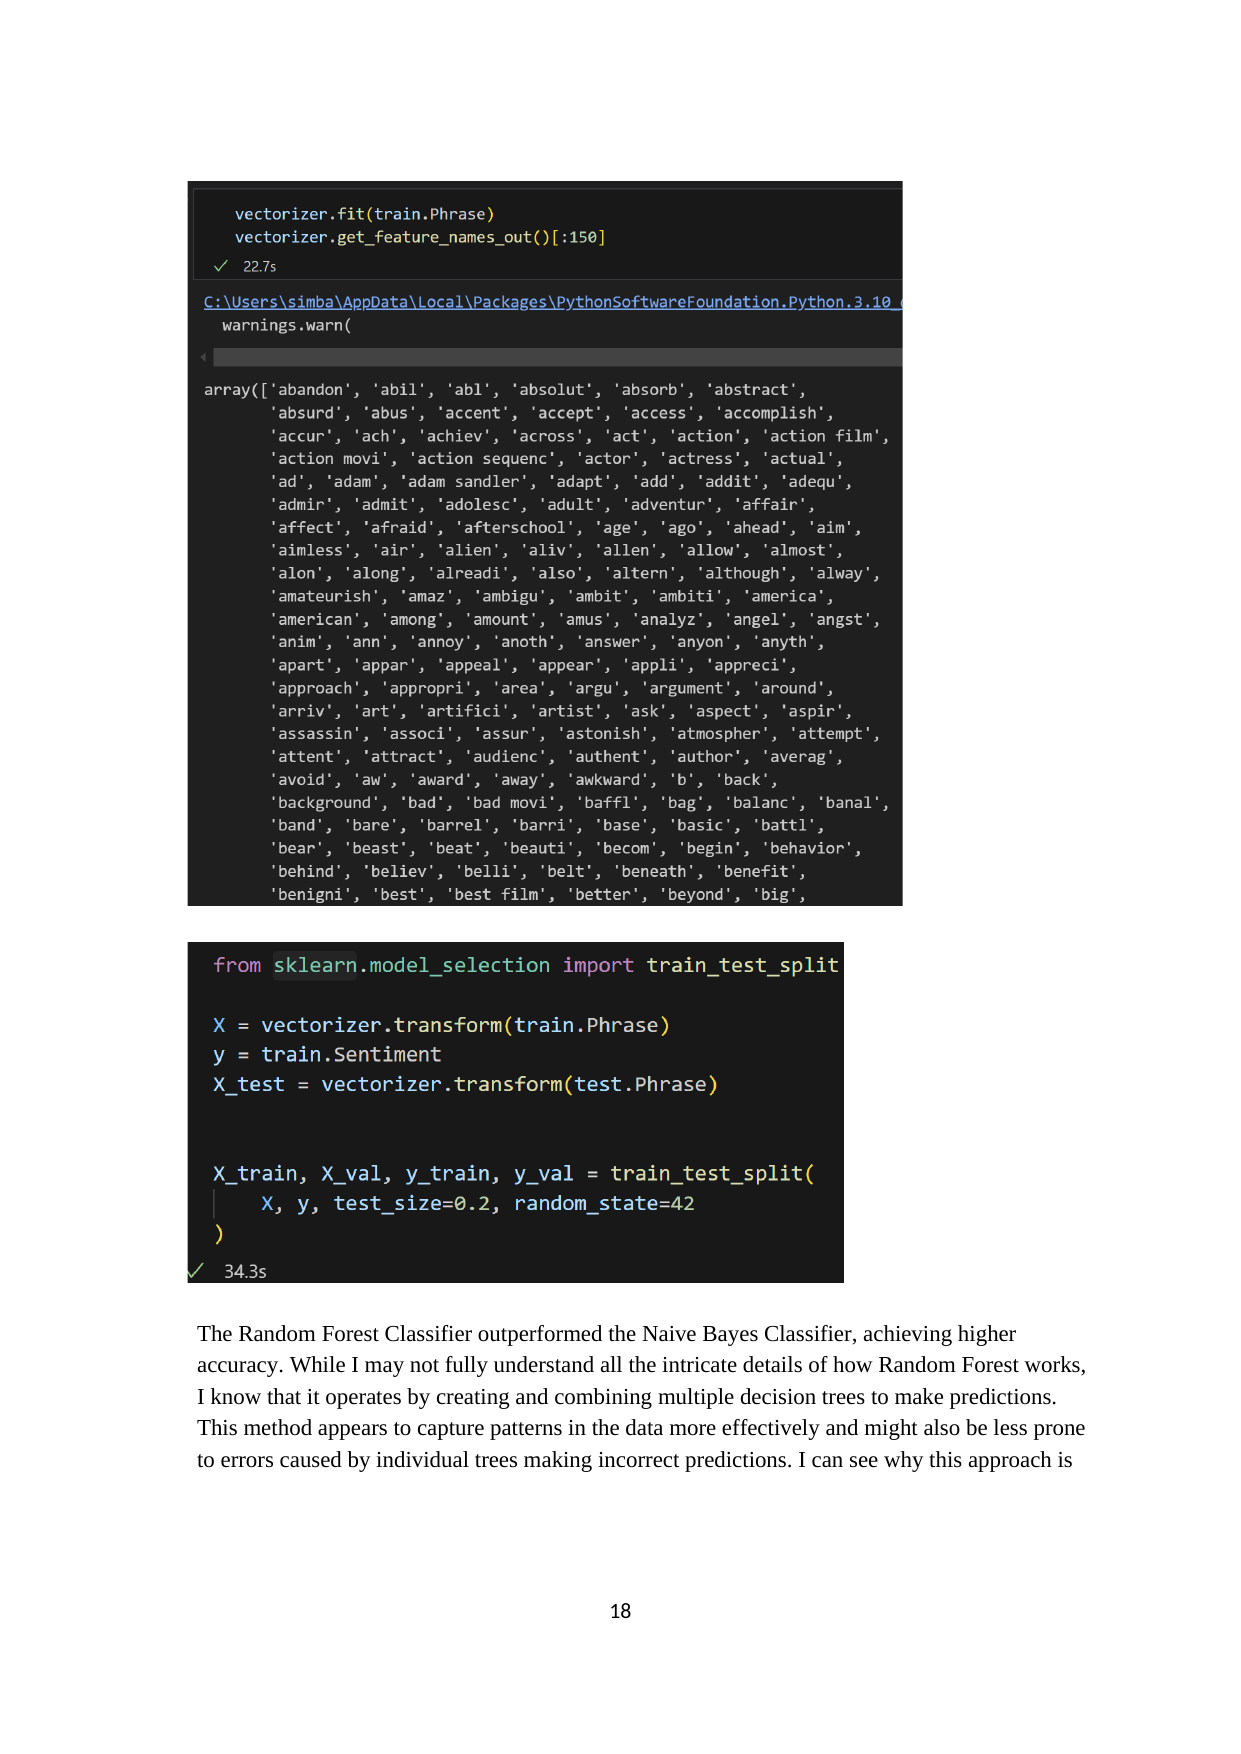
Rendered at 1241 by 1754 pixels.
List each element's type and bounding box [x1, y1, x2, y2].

picture [187, 942, 844, 1283]
list [197, 1319, 1090, 1472]
picture [187, 181, 903, 906]
